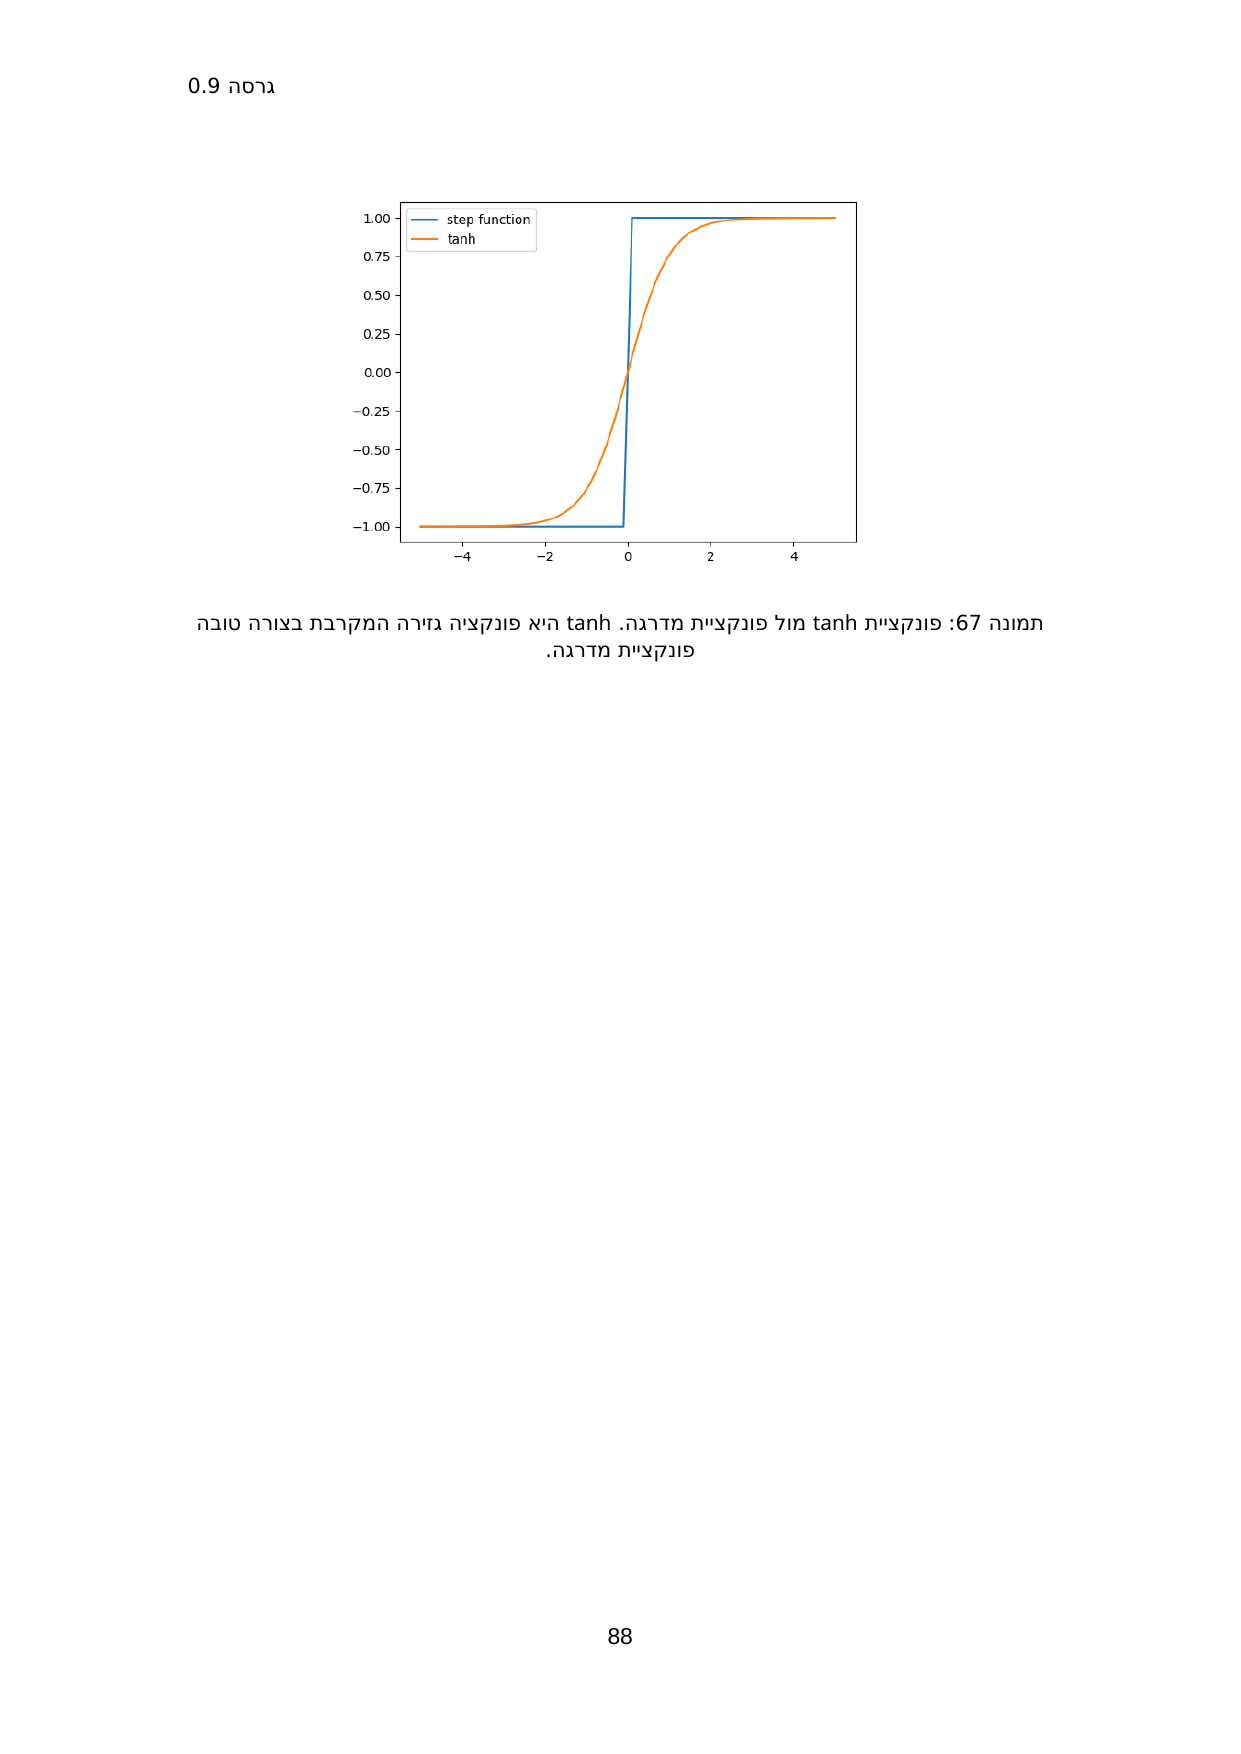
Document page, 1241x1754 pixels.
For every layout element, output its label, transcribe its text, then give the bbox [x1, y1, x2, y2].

picture [326, 150, 914, 590]
text תמונה 67: פונקציית tanh מול פונקציית מדרגה. tanh היא פונקציה גזירה המקרבת בצורה טובה פונקציית מדרגה. [187, 608, 1053, 663]
